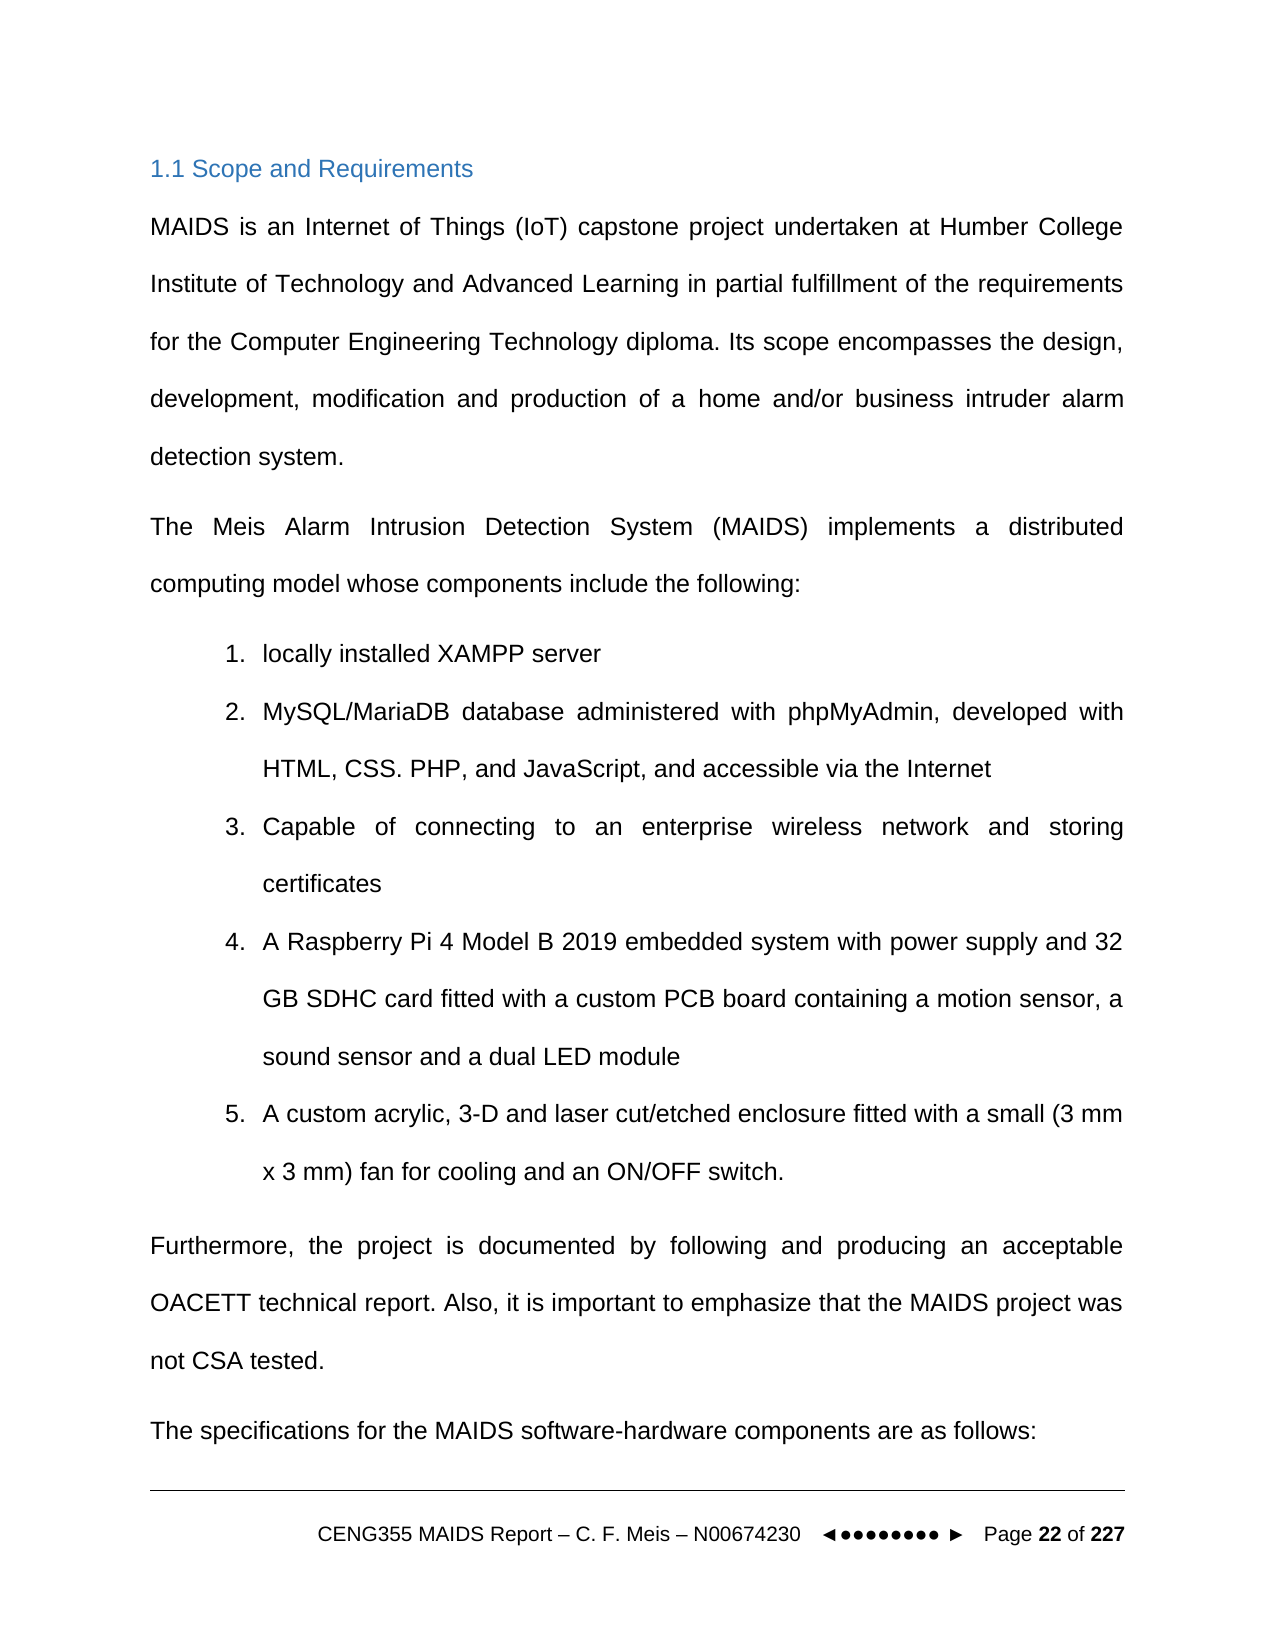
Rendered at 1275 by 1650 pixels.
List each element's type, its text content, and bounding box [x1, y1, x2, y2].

text Furthermore, the project is documented by following and producing an acceptable OACETT technical report. Also, it is important to emphasize that the MAIDS project was not CSA tested. [150, 1231, 1125, 1374]
list locally installed XAMPP server [225, 639, 1125, 668]
list A Raspberry Pi 4 Model B 2019 embedded system with power supply and 32 GB SDHC card fitted with a custom PCB board containing a motion sensor, a sound sensor and a dual LED module [225, 927, 1125, 1070]
subtitle 1.1 Scope and Requirements [150, 154, 1125, 183]
list A custom acrylic, 3-D and laser cut/etched enclosure fitted with a small (3 mm x 3 mm) fan for cooling and an ON/OFF switch. [225, 1099, 1125, 1185]
text The Meis Alarm Intrusion Detection System (MAIDS) implements a distributed computing model whose components include the following: [150, 512, 1125, 598]
list Capable of connecting to an enterprise wireless network and storing certificates [225, 812, 1125, 898]
text The specifications for the MAIDS software-hardware components are as follows: [150, 1416, 1125, 1444]
list MySQL/MariaDB database administered with phpMyAdmin, developed with HTML, CSS. PHP, and JavaScript, and accessible via the Internet [225, 697, 1125, 783]
text MAIDS is an Internet of Things (IoT) capstone project undertaken at Humber College Institute of Technology and Advanced Learning in partial fulfillment of the requirements for the Computer Engineering Technology diploma. Its scope encompasses the design, development, modification and production of a home and/or business intruder alarm detection system. [150, 212, 1125, 470]
